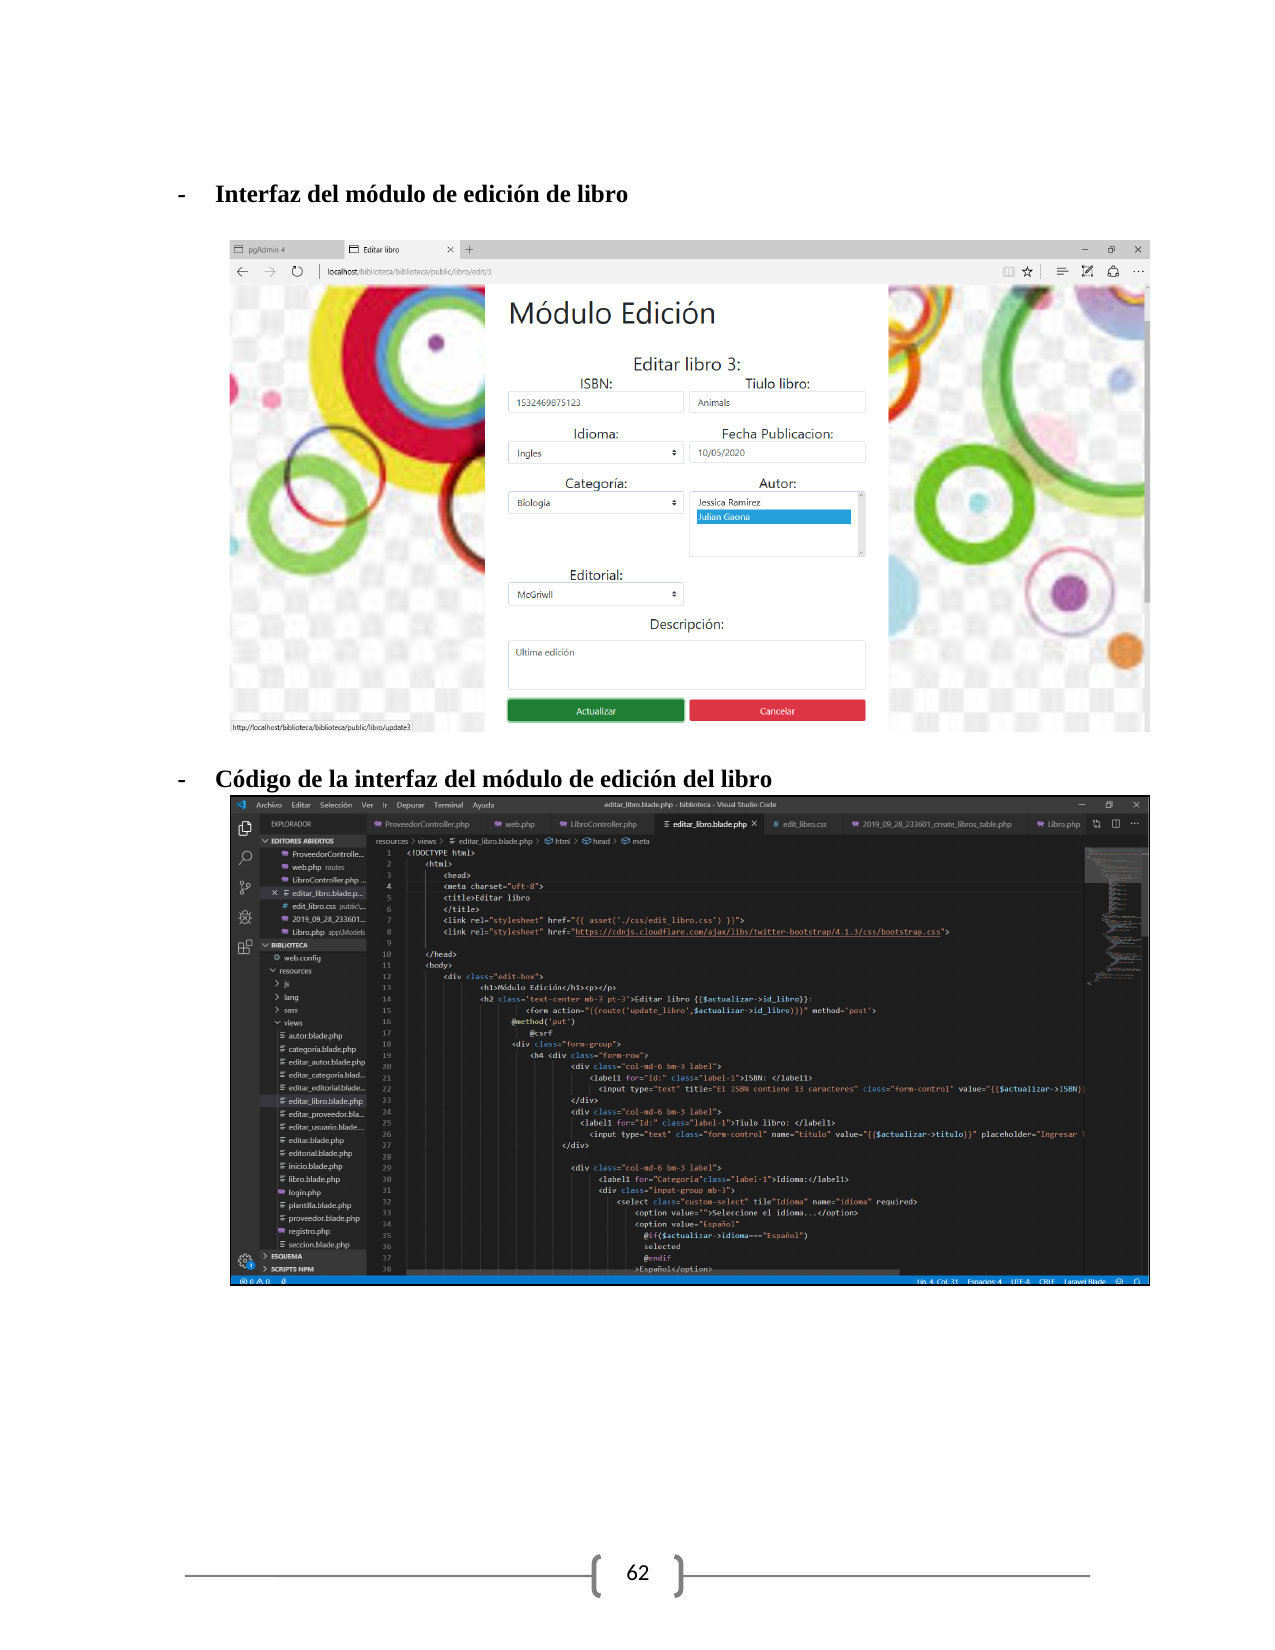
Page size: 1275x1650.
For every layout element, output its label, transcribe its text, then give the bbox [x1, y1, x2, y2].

list Código de la interfaz del módulo de edición del libro [177, 764, 1098, 793]
picture [229, 240, 1150, 732]
list Interfaz del módulo de edición de libro [177, 179, 1098, 207]
picture [231, 797, 1149, 1284]
